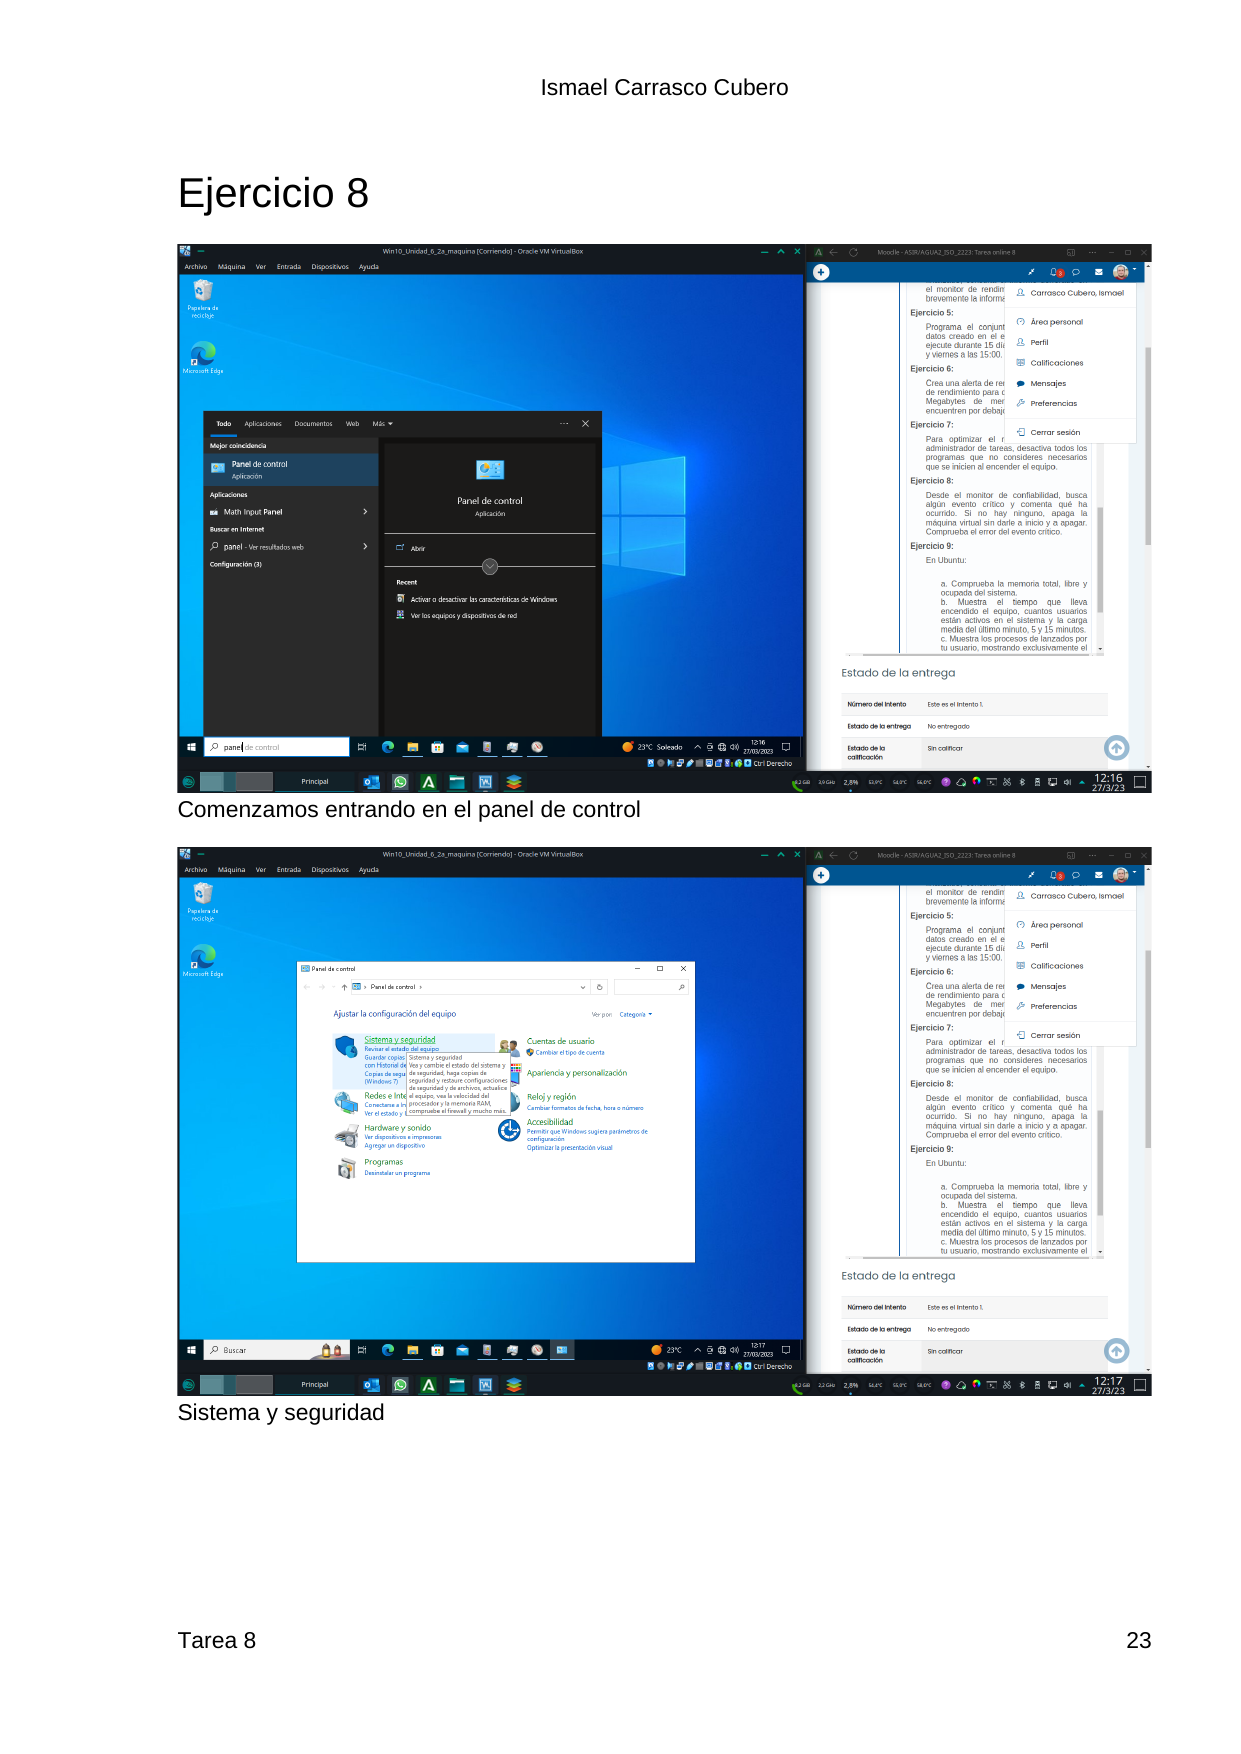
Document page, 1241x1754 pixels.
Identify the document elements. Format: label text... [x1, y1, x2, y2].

text Sistema y seguridad [177, 1396, 1152, 1425]
picture [177, 244, 1152, 793]
subtitle Ejercicio 8 [177, 168, 1152, 216]
text Comenzamos entrando en el panel de control [177, 793, 1152, 822]
picture [177, 847, 1152, 1396]
